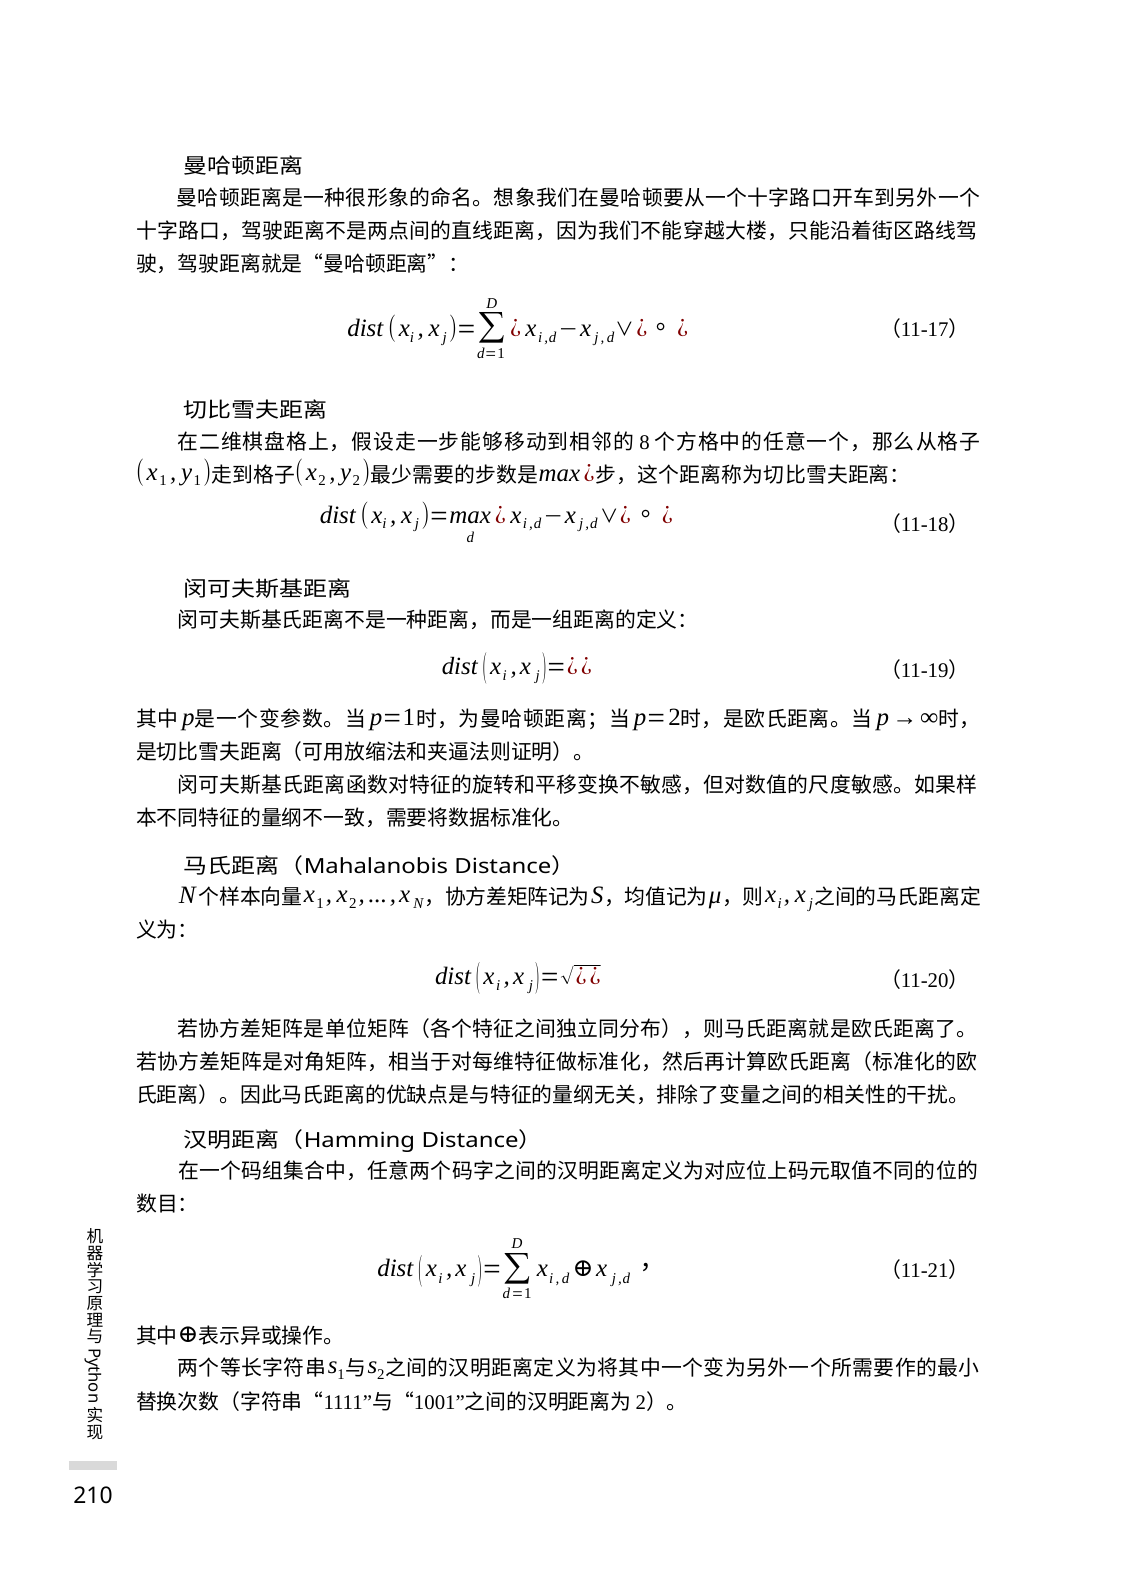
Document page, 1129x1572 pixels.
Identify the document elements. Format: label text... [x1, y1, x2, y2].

table_header [125, 279, 869, 377]
text 闵可夫斯基氏距离函数对特征的旋转和平移变换不敏感，但对数值的尺度敏感。如果样本不同特征的量纲不一致，需要将数据标准化。 [136, 767, 980, 833]
text 若协方差矩阵是单位矩阵（各个特征之间独立同分布），则马氏距离就是欧氏距离了。若协方差矩阵是对角矩阵，相当于对每维特征做标准化，然后再计算欧氏距离（标准化的欧氏距离）。因此马氏距离的优缺点是与特征的量纲无关，排除了变量之间的相关性的干扰。 [136, 1011, 980, 1110]
text 个样本向量，协方差矩阵记为，均值记为，则之间的马氏距离定义为： [136, 879, 980, 945]
table_header （11-20） [870, 945, 969, 1011]
table_header （11-21） [870, 1219, 969, 1318]
table_header （11-19） [868, 635, 969, 701]
table_header [125, 1219, 869, 1318]
table_header [125, 635, 868, 701]
subtitle 马氏距离（Mahalanobis Distance） [136, 849, 980, 879]
subtitle 切比雪夫距离 [136, 394, 980, 424]
text 其中表示异或操作。 [136, 1318, 980, 1351]
subtitle 汉明距离（Hamming Distance） [136, 1123, 980, 1153]
text 曼哈顿距离是一种很形象的命名。想象我们在曼哈顿要从一个十字路口开车到另外一个十字路口，驾驶距离不是两点间的直线距离，因为我们不能穿越大楼，只能沿着街区路线驾驶，驾驶距离就是“曼哈顿距离”： [136, 180, 980, 278]
table_header [125, 490, 868, 556]
text 闵可夫斯基氏距离不是一种距离，而是一组距离的定义： [136, 602, 980, 635]
table_header （11-17） [870, 279, 969, 377]
table_header （11-18） [868, 490, 969, 556]
text 在一个码组集合中，任意两个码字之间的汉明距离定义为对应位上码元取值不同的位的数目： [136, 1153, 980, 1219]
subtitle 曼哈顿距离 [136, 149, 980, 180]
text 其中是一个变参数。当时，为曼哈顿距离；当时，是欧氏距离。当时，是切比雪夫距离（可用放缩法和夹逼法则证明）。 [136, 701, 980, 767]
table_header [125, 945, 869, 1011]
text 在二维棋盘格上，假设走一步能够移动到相邻的8个方格中的任意一个，那么从格子走到格子最少需要的步数是步，这个距离称为切比雪夫距离： [136, 424, 980, 490]
subtitle 闵可夫斯基距离 [136, 572, 980, 602]
text 两个等长字符串与之间的汉明距离定义为将其中一个变为另外一个所需要作的最小替换次数（字符串“1111”与“1001”之间的汉明距离为2）。 [136, 1351, 980, 1417]
